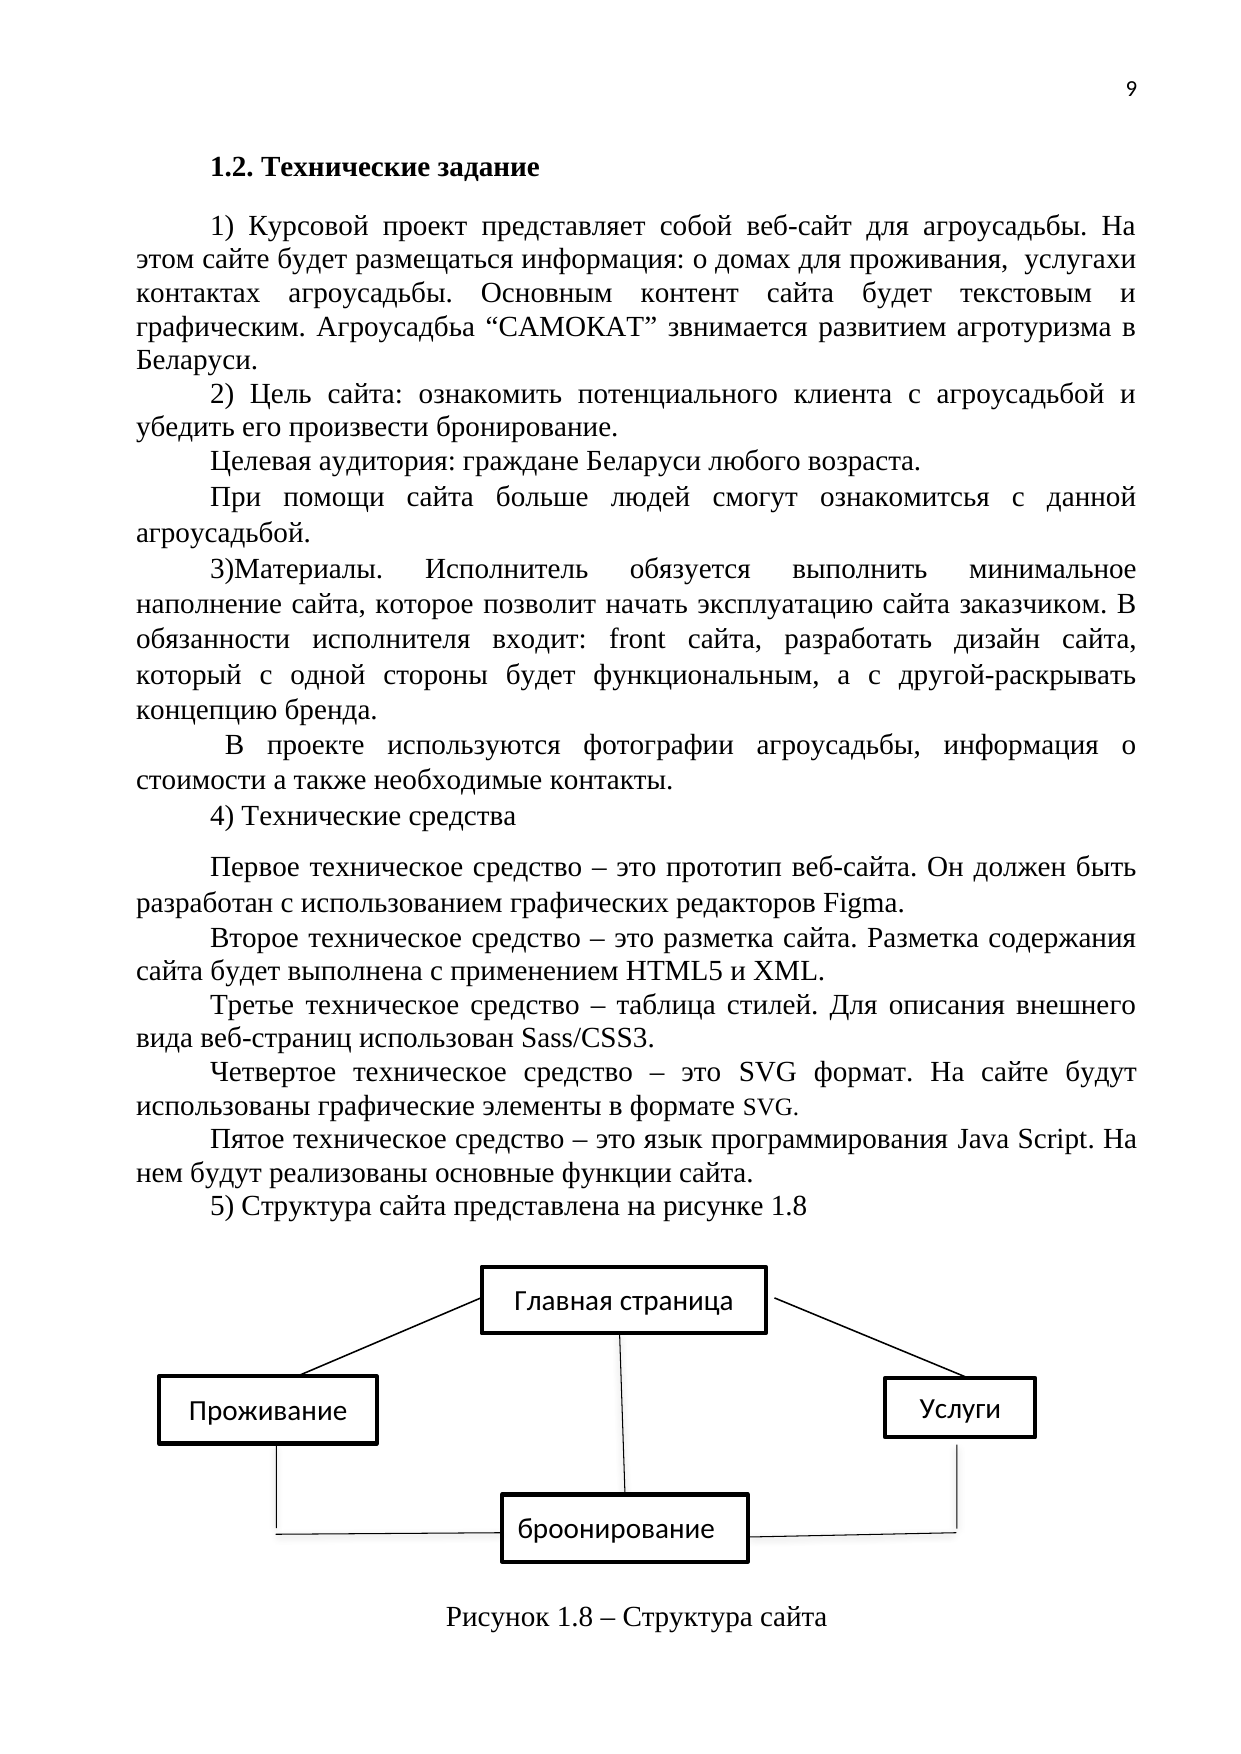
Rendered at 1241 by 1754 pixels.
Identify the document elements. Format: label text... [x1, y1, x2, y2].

list 3)Материалы. Исполнитель обязуется выполнить минимальное наполнение сайта, которое позволит начать эксплуатацию сайта заказчиком. В обязанности исполнителя входит: front сайта, разработать дизайн сайта, который с одной стороны будет функциональным, а с другой-раскрывать концепцию бренда. [136, 551, 1137, 726]
text Целевая аудитория: граждане Беларуси любого возраста. [136, 443, 1137, 476]
text Рисунок 1.8 – Структура сайта [136, 1599, 1137, 1633]
text Второе техническое средство – это разметка сайта. Разметка содержания сайта будет выполнена с применением HTML5 и XML. [136, 920, 1137, 987]
list В проекте используются фотографии агроусадьбы, информация о стоимости а также необходимые контакты. [136, 727, 1137, 796]
text Пятое техническое средство – это язык программирования Java Script. На нем будут реализованы основные функции сайта. [136, 1121, 1137, 1188]
text 1) Курсовой проект представляет собой веб-сайт для агроусадьбы. На этом сайте будет размещаться информация: о домах для проживания, услугахи контактах агроусадьбы. Основным контент сайта будет текстовым и графическим. Агроусадбьа “САМОКАТ” звнимается развитием агротуризма в Беларуси. [136, 208, 1137, 376]
text Третье техническое средство – таблица стилей. Для описания внешнего вида веб-страниц использован Sass/CSS3. [136, 987, 1137, 1054]
list 4) Технические средства [136, 798, 1137, 831]
text Четвертое техническое средство – это SVG формат. На сайте будут использованы графические элементы в формате SVG. [136, 1054, 1137, 1121]
text Первое техническое средство – это прототип веб-сайта. Он должен быть разработан с использованием графических редакторов Figma. [136, 849, 1137, 918]
text 5) Структура сайта представлена на рисунке 1.8 [136, 1188, 1137, 1222]
text 1.2. Технические задание [136, 149, 1137, 183]
text При помощи сайта больше людей смогут ознакомитсья с данной агроусадьбой. [136, 479, 1137, 549]
text 2) Цель сайта: ознакомить потенциального клиента с агроусадьбой и убедить его произвести бронирование. [136, 376, 1137, 443]
